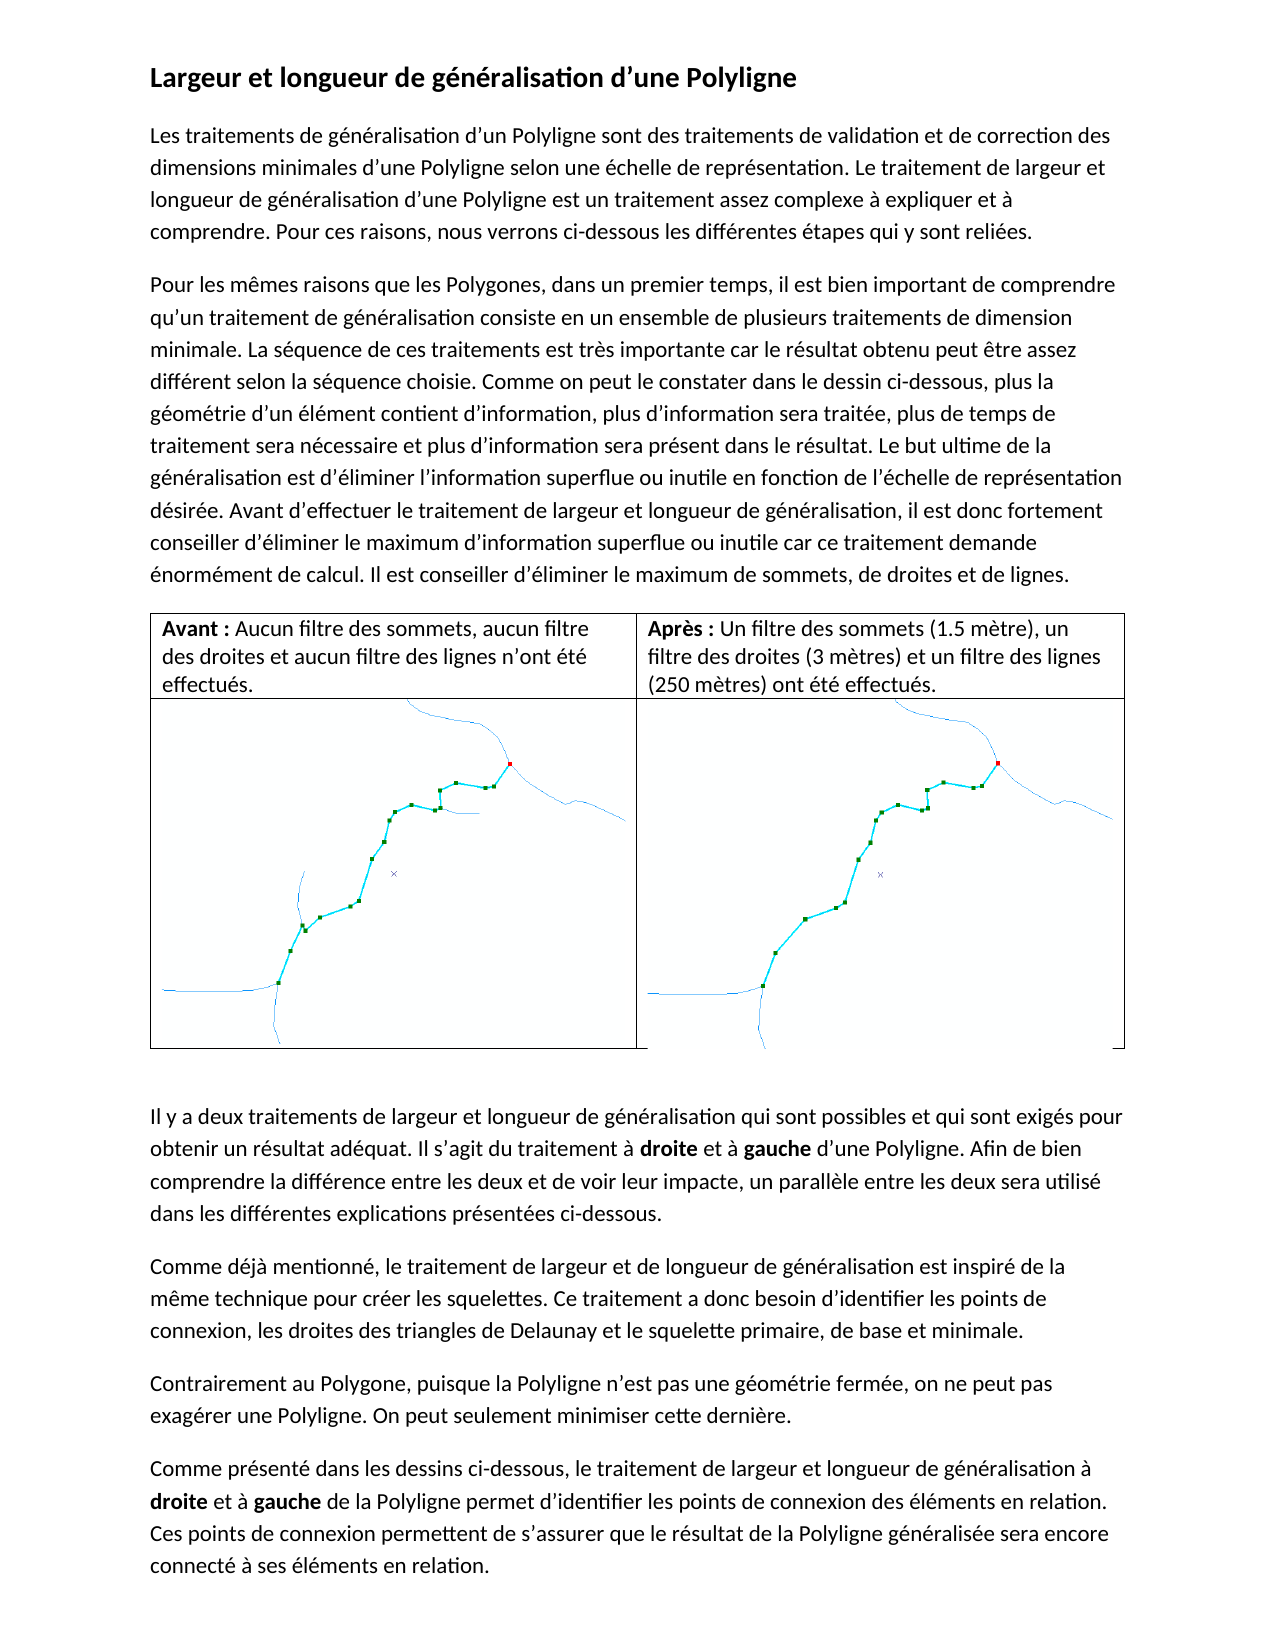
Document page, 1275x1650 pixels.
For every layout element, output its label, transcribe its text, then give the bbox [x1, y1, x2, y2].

table_cell [637, 699, 647, 1048]
table_header Après : Un filtre des sommets (1.5 mètre), un filtre des droites (3 mètres) et un filtre des lignes (250 mètres) ont été effectués. [637, 614, 1124, 698]
table_header Avant : Aucun filtre des sommets, aucun filtre des droites et aucun filtre des lignes n’ont été effectués. [151, 614, 636, 698]
picture [161, 699, 626, 1044]
text Pour les mêmes raisons que les Polygones, dans un premier temps, il est bien important de comprendre qu’un traitement de généralisation consiste en un ensemble de plusieurs traitements de dimension minimale. La séquence de ces traitements est très importante car le résultat obtenu peut être assez différent selon la séquence choisie. Comme on peut le constater dans le dessin ci-dessous, plus la géométrie d’un élément contient d’information, plus d’information sera traitée, plus de temps de traitement sera nécessaire et plus d’information sera présent dans le résultat. Le but ultime de la généralisation est d’éliminer l’information superflue ou inutile en fonction de l’échelle de représentation désirée. Avant d’effectuer le traitement de largeur et longueur de généralisation, il est donc fortement conseiller d’éliminer le maximum d’information superflue ou inutile car ce traitement demande énormément de calcul. Il est conseiller d’éliminer le maximum de sommets, de droites et de lignes. [150, 270, 1125, 588]
table_cell [151, 699, 636, 1048]
text Les traitements de généralisation d’un Polyligne sont des traitements de validation et de correction des dimensions minimales d’une Polyligne selon une échelle de représentation. Le traitement de largeur et longueur de généralisation d’une Polyligne est un traitement assez complexe à expliquer et à comprendre. Pour ces raisons, nous verrons ci-dessous les différentes étapes qui y sont reliées. [150, 121, 1125, 245]
text Comme présenté dans les dessins ci-dessous, le traitement de largeur et longueur de généralisation à droite et à gauche de la Polyligne permet d’identifier les points de connexion des éléments en relation. Ces points de connexion permettent de s’assurer que le résultat de la Polyligne généralisée sera encore connecté à ses éléments en relation. [150, 1454, 1125, 1579]
text Contrairement au Polygone, puisque la Polyligne n’est pas une géométrie fermée, on ne peut pas exagérer une Polyligne. On peut seulement minimiser cette dernière. [150, 1369, 1125, 1429]
picture [647, 699, 1113, 1049]
table_cell [1113, 699, 1124, 1048]
text Largeur et longueur de généralisation d’une Polyligne [150, 59, 1125, 95]
text Comme déjà mentionné, le traitement de largeur et de longueur de généralisation est inspiré de la même technique pour créer les squelettes. Ce traitement a donc besoin d’identifier les points de connexion, les droites des triangles de Delaunay et le squelette primaire, de base et minimale. [150, 1252, 1125, 1344]
text Il y a deux traitements de largeur et longueur de généralisation qui sont possibles et qui sont exigés pour obtenir un résultat adéquat. Il s’agit du traitement à droite et à gauche d’une Polyligne. Afin de bien comprendre la différence entre les deux et de voir leur impacte, un parallèle entre les deux sera utilisé dans les différentes explications présentées ci-dessous. [150, 1102, 1125, 1227]
